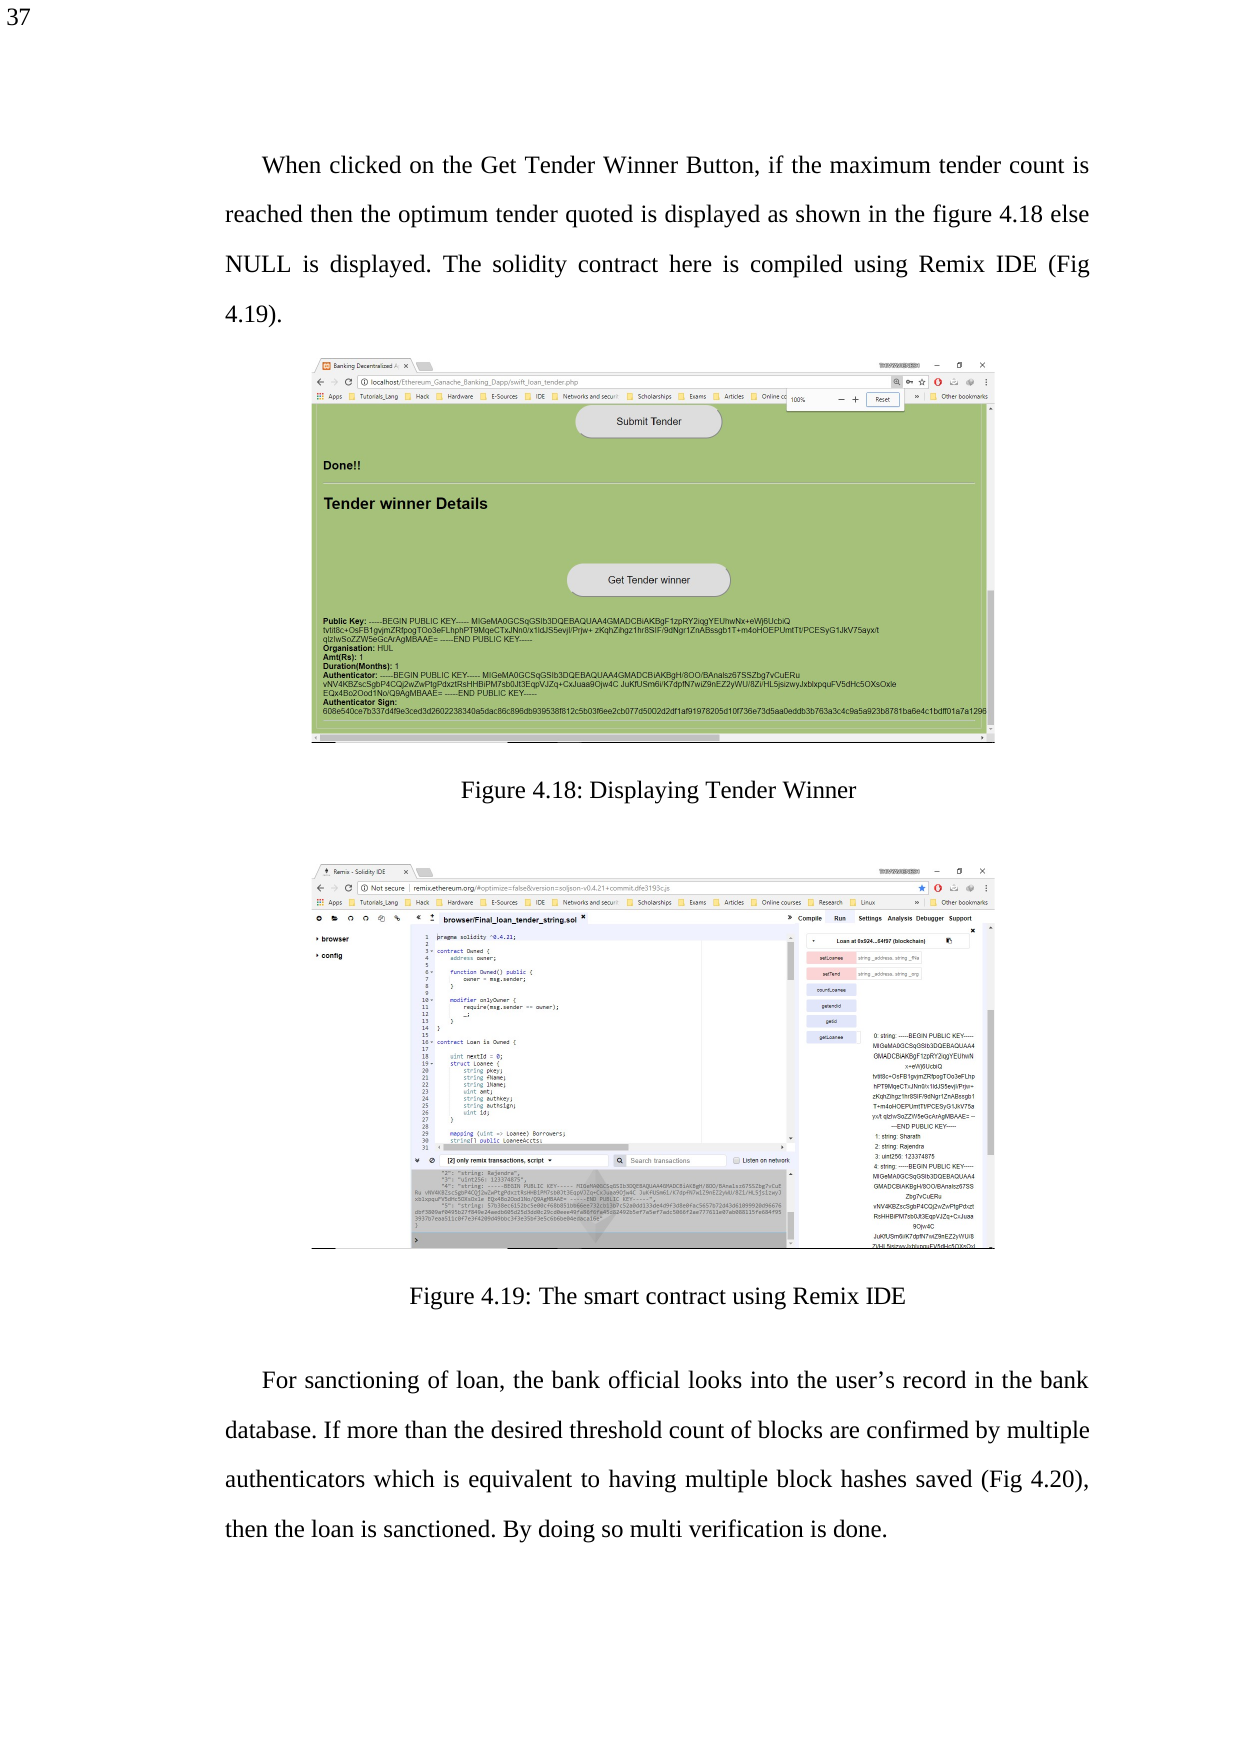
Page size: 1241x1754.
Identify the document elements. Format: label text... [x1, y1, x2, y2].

text For sanctioning of loan, the bank official looks into the user’s record in the bank database. If more than the desired threshold count of blocks are confirmed by multiple authenticators which is equivalent to having multiple block hashes saved (Fig 4.20), then the loan is sanctioned. By doing so multi verification is done. [225, 1365, 1090, 1543]
picture [311, 864, 995, 1249]
text Figure 4.18: Displaying Tender Winner [461, 775, 1240, 804]
text Figure 4.19: The smart contract using Remix IDE [409, 1281, 1240, 1310]
text When clicked on the Get Tender Winner Button, if the maximum tender count is reached then the optimum tender quoted is displayed as shown in the figure 4.18 else NULL is displayed. The solidity contract here is compiled using Remix IDE (Fig 4.19). [225, 150, 1090, 327]
picture [311, 358, 995, 743]
